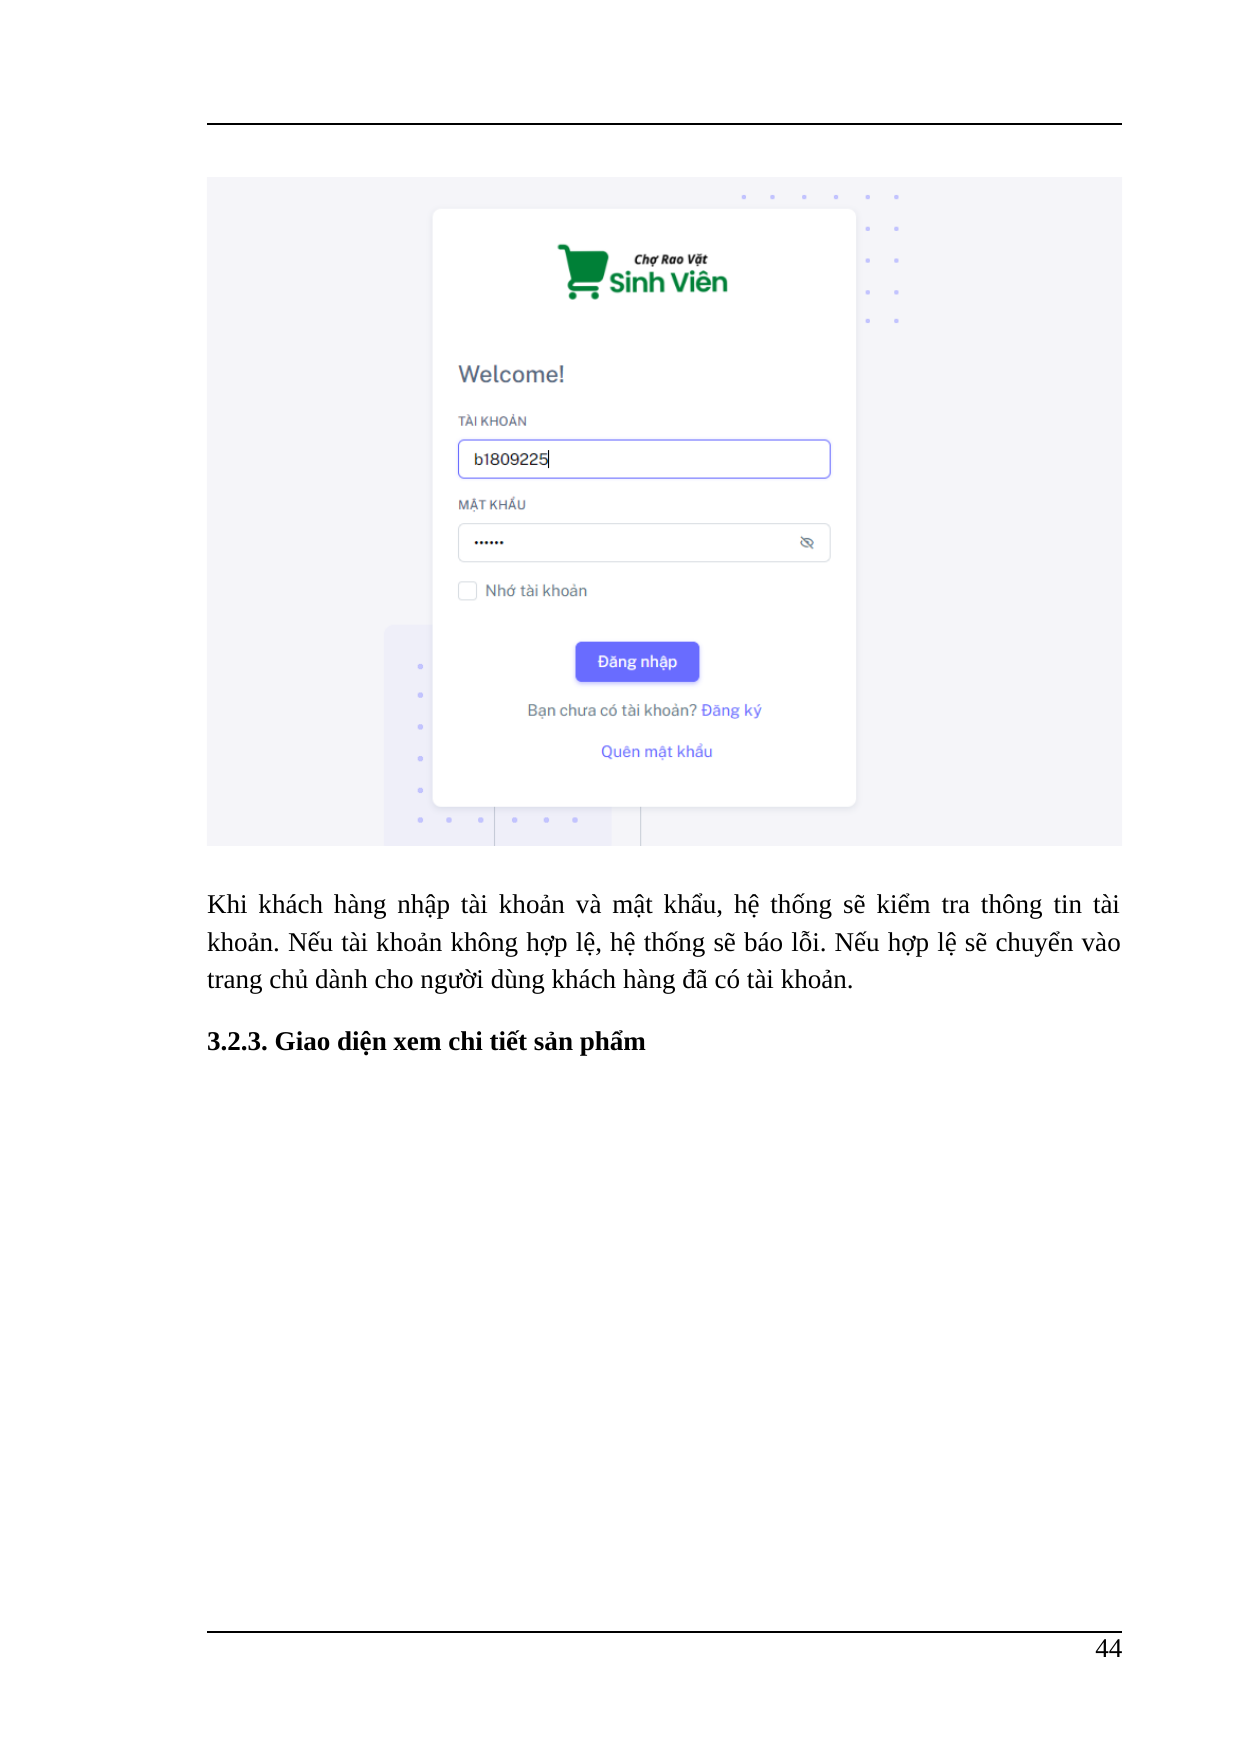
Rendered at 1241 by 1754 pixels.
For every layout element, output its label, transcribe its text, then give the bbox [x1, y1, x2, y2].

picture [206, 177, 1123, 846]
subtitle 3.2.3. Giao diện xem chi tiết sản phẩm [207, 1026, 1122, 1057]
text Khi khách hàng nhập tài khoản và mật khẩu, hệ thống sẽ kiểm tra thông tin tài khoản. Nếu tài khoản không hợp lệ, hệ thống sẽ báo lỗi. Nếu hợp lệ sẽ chuyển vào trang chủ dành cho người dùng khách hàng đã có tài khoản. [207, 889, 1122, 994]
